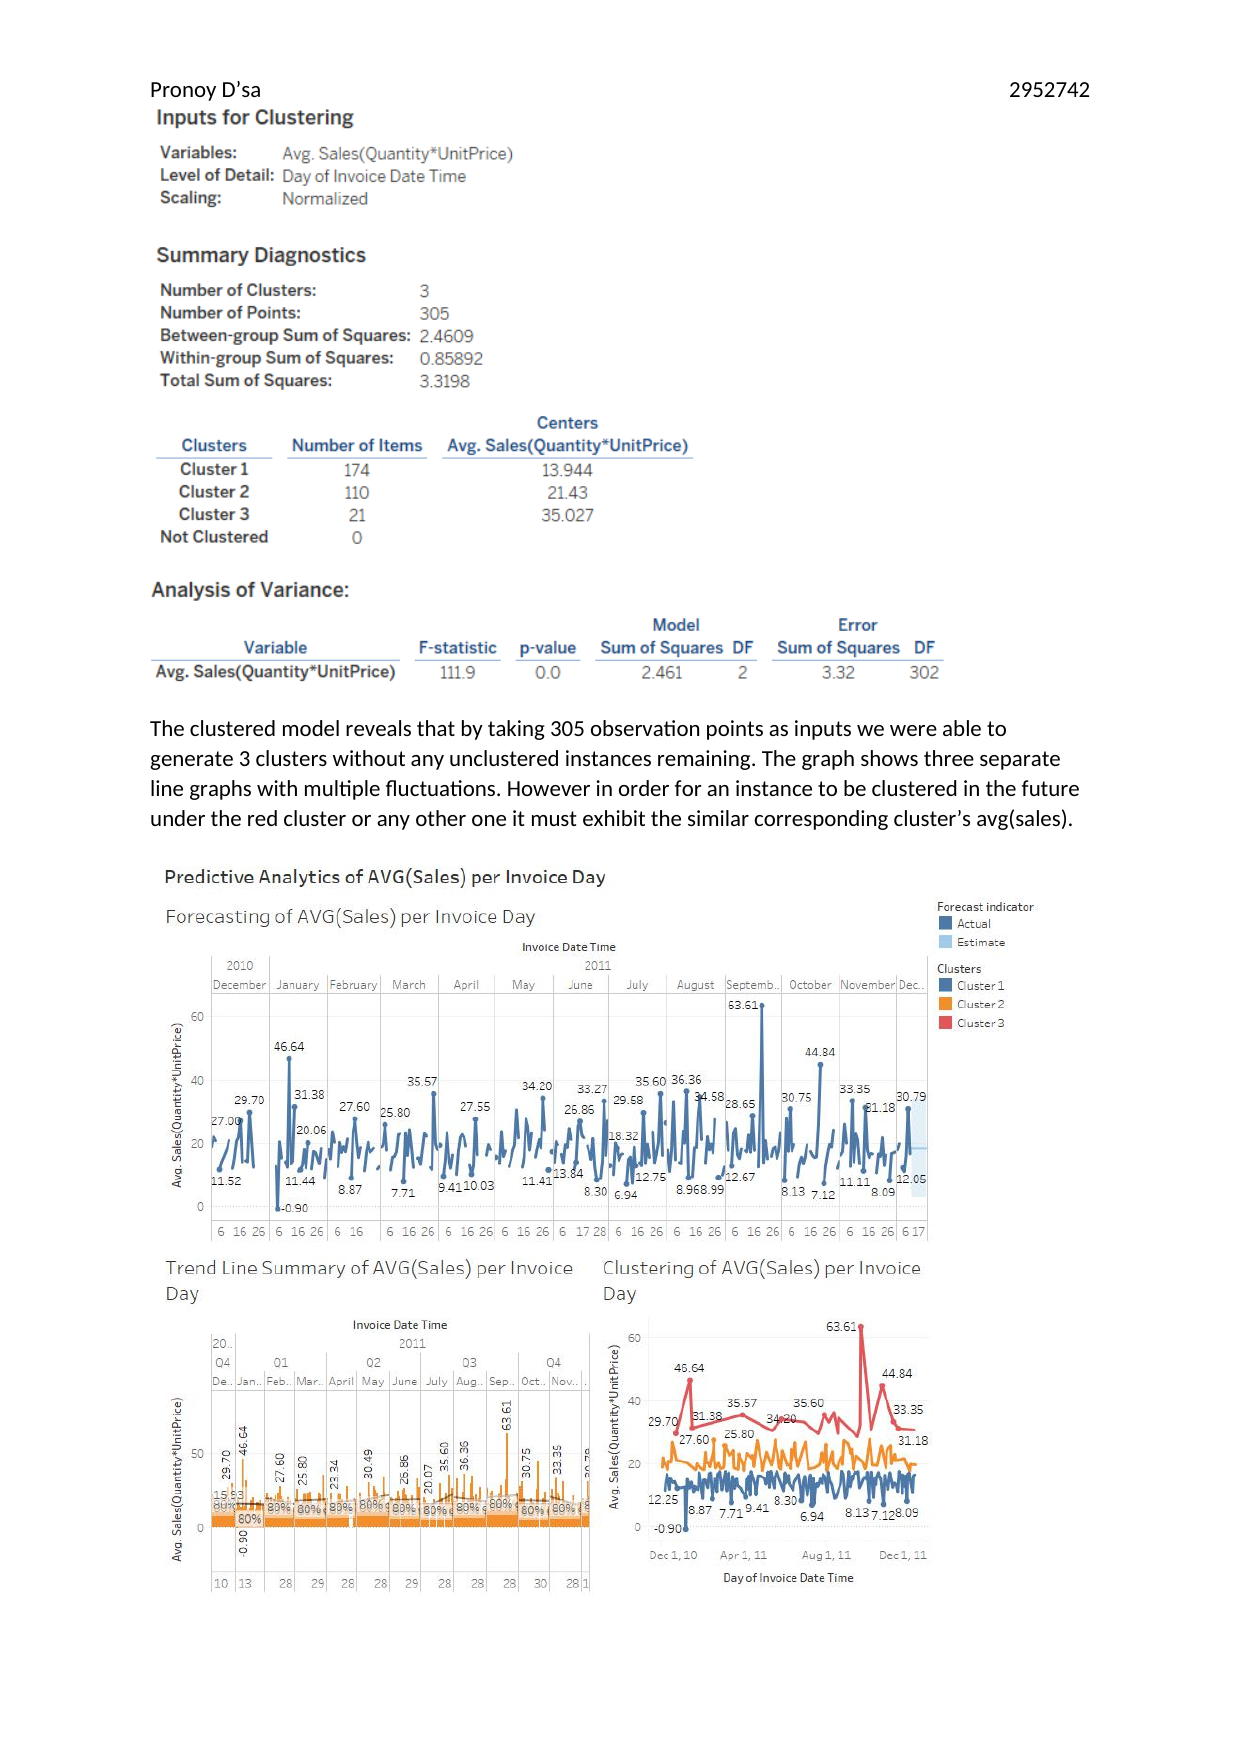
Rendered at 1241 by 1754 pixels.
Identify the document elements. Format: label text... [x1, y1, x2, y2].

picture [150, 577, 950, 695]
text The clustered model reveals that by taking 305 observation points as inputs we were able to generate 3 clusters without any unclustered instances remaining. The graph shows three separate line graphs with multiple fluctuations. However in order for an instance to be clustered in the future under the red cluster or any other one it must exhibit the similar corresponding cluster’s avg(sales). [150, 714, 1090, 832]
picture [150, 103, 717, 559]
picture [150, 851, 1089, 1603]
